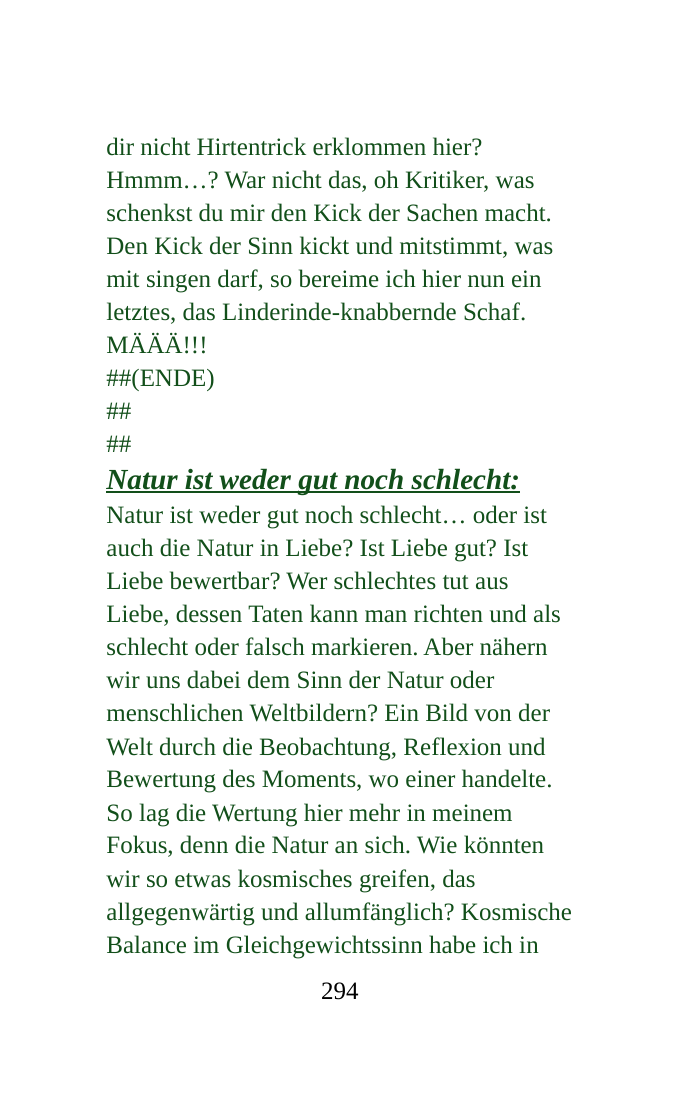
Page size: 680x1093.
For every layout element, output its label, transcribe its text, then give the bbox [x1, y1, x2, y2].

text ##(ENDE) [106, 363, 573, 392]
text ## [106, 396, 573, 424]
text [106, 132, 573, 358]
text ## [106, 429, 573, 458]
text Natur ist weder gut noch schlecht: [106, 462, 573, 495]
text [106, 500, 573, 958]
